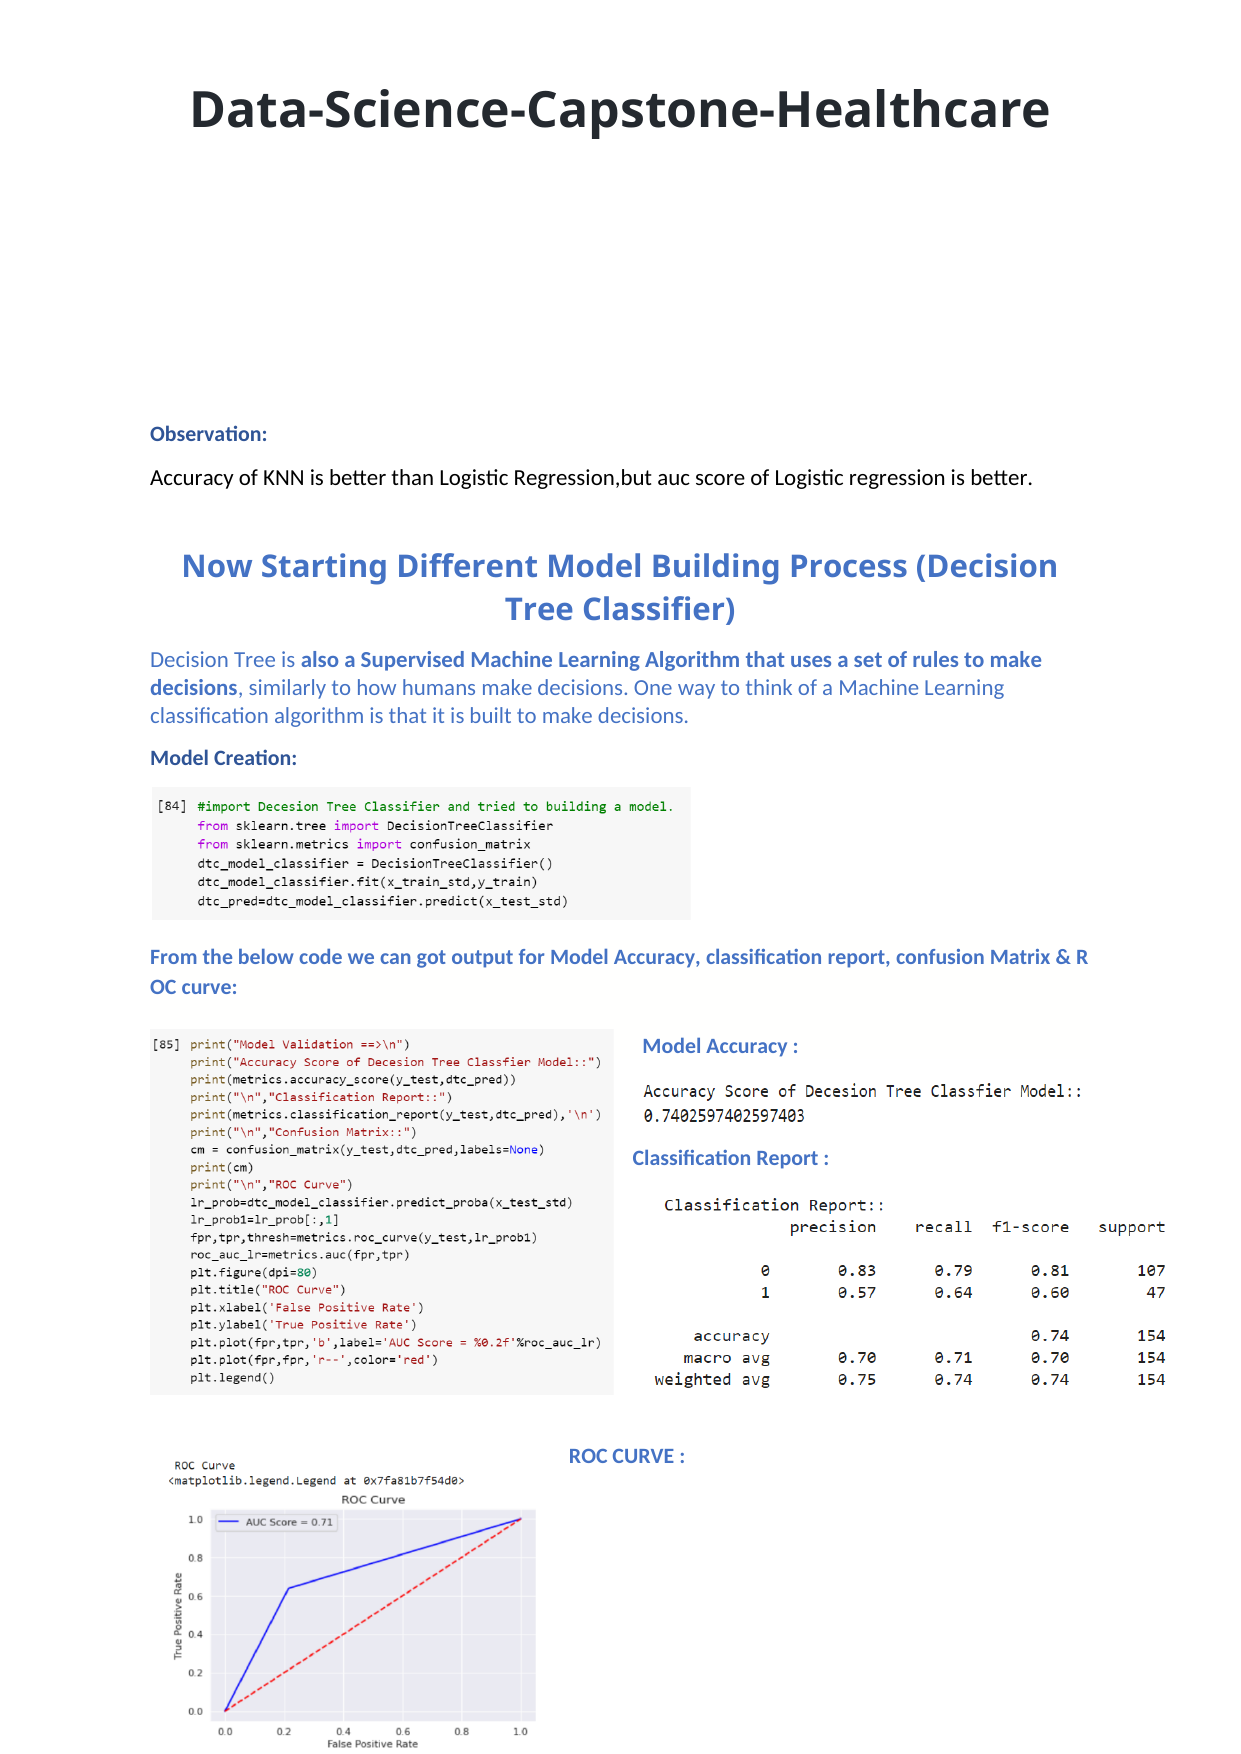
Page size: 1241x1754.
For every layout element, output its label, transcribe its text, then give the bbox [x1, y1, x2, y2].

text Model Accuracy : [614, 1029, 1090, 1059]
picture [629, 1072, 1091, 1145]
text Observation: [150, 421, 1090, 447]
picture [150, 786, 691, 925]
picture [642, 1186, 1190, 1412]
text Model Creation: [150, 744, 1090, 771]
text ROC CURVE : [150, 1442, 1090, 1469]
text From the below code we can got output for Model Accuracy, classification report, confusion Matrix & ROC curve: [150, 940, 1090, 999]
picture [150, 1029, 614, 1396]
text Now Starting Different Model Building Process (Decision Tree Classifier) [736, 544, 1090, 629]
picture [152, 1456, 550, 1754]
text Decision Tree is also a Supervised Machine Learning Algorithm that uses a set of rules to make decisions, similarly to how humans make decisions. One way to think of a Machine Learning classification algorithm is that it is built to make decisions. [690, 645, 1090, 729]
text Now Starting Different Model Building Process (Decision Tree Classifier) [150, 544, 505, 629]
text Accuracy of KNN is better than Logistic Regression,but auc score of Logistic regression is better. [150, 463, 1090, 491]
